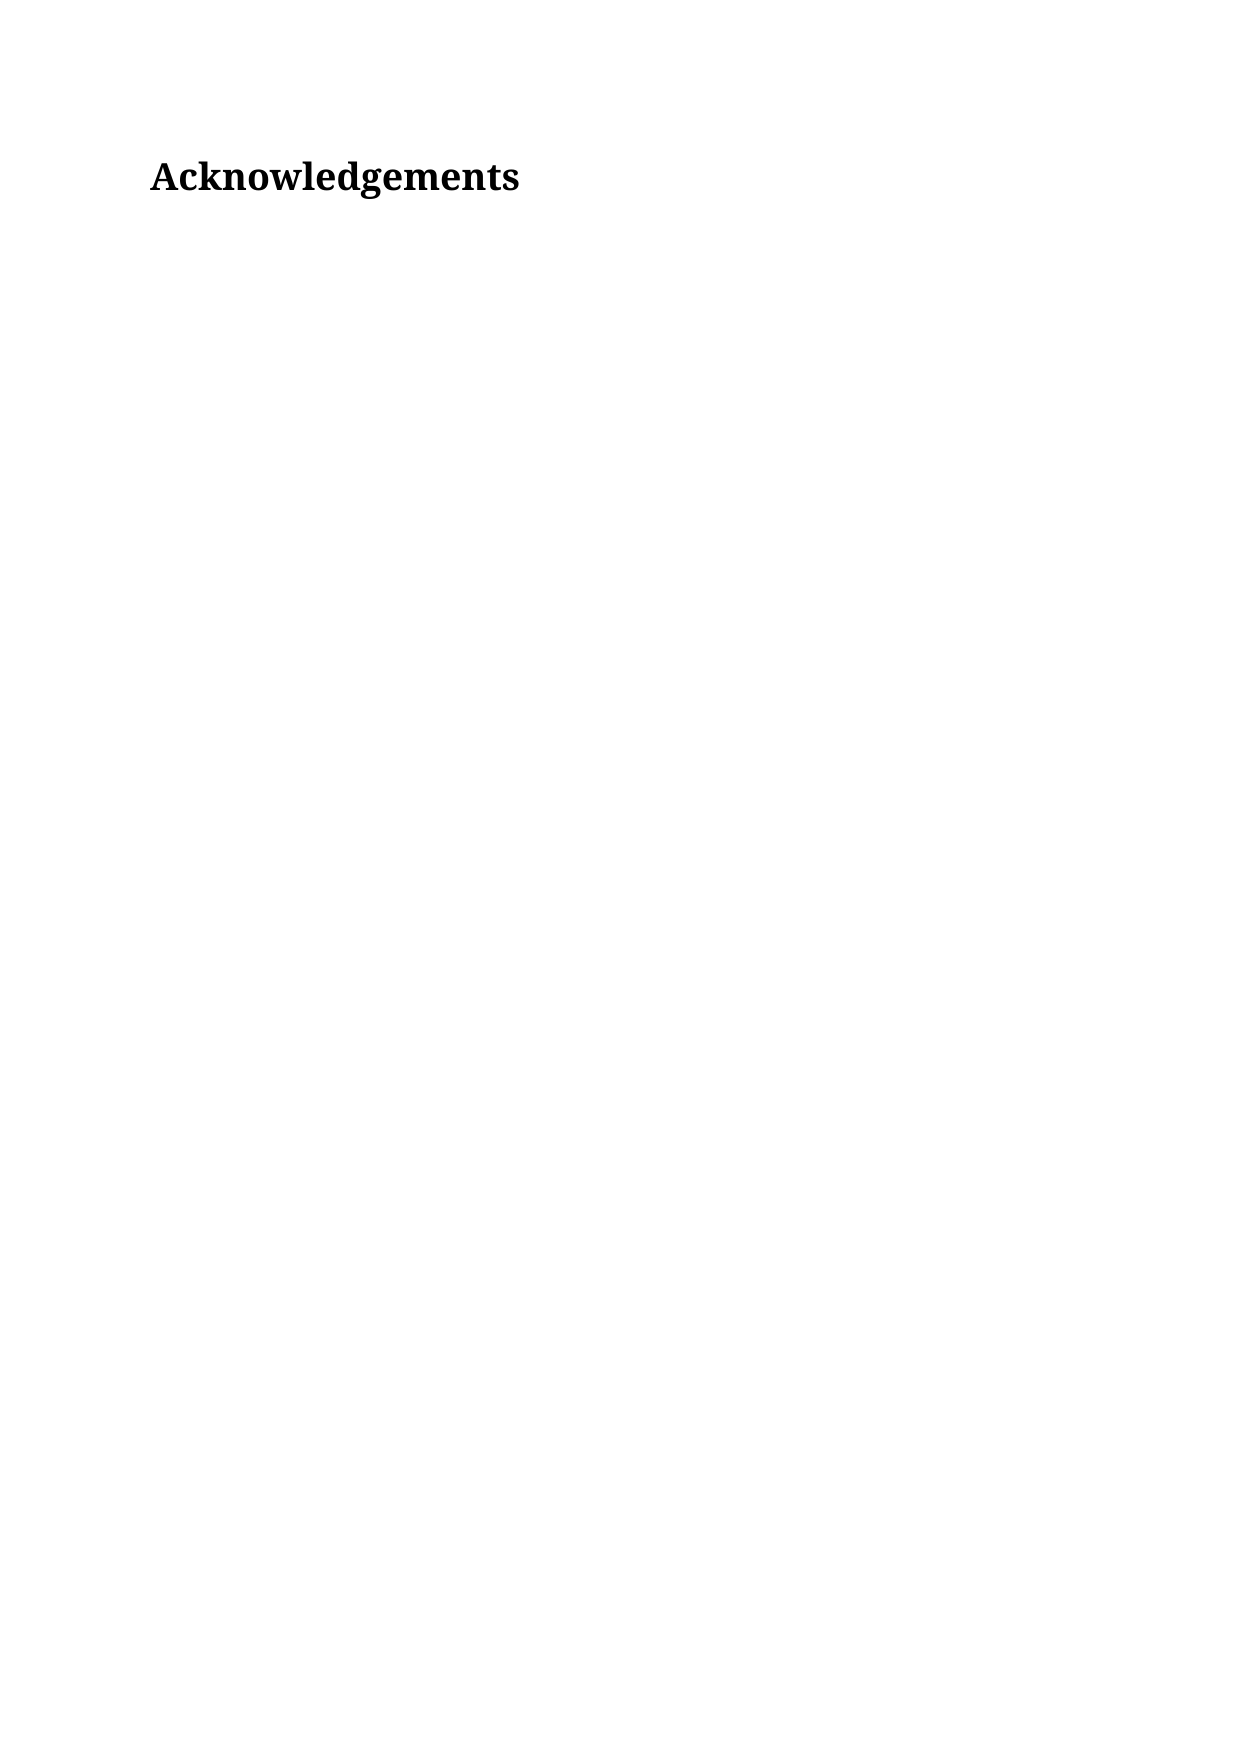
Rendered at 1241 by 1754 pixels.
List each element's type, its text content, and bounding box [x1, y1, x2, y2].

subtitle Acknowledgements [150, 150, 1090, 201]
